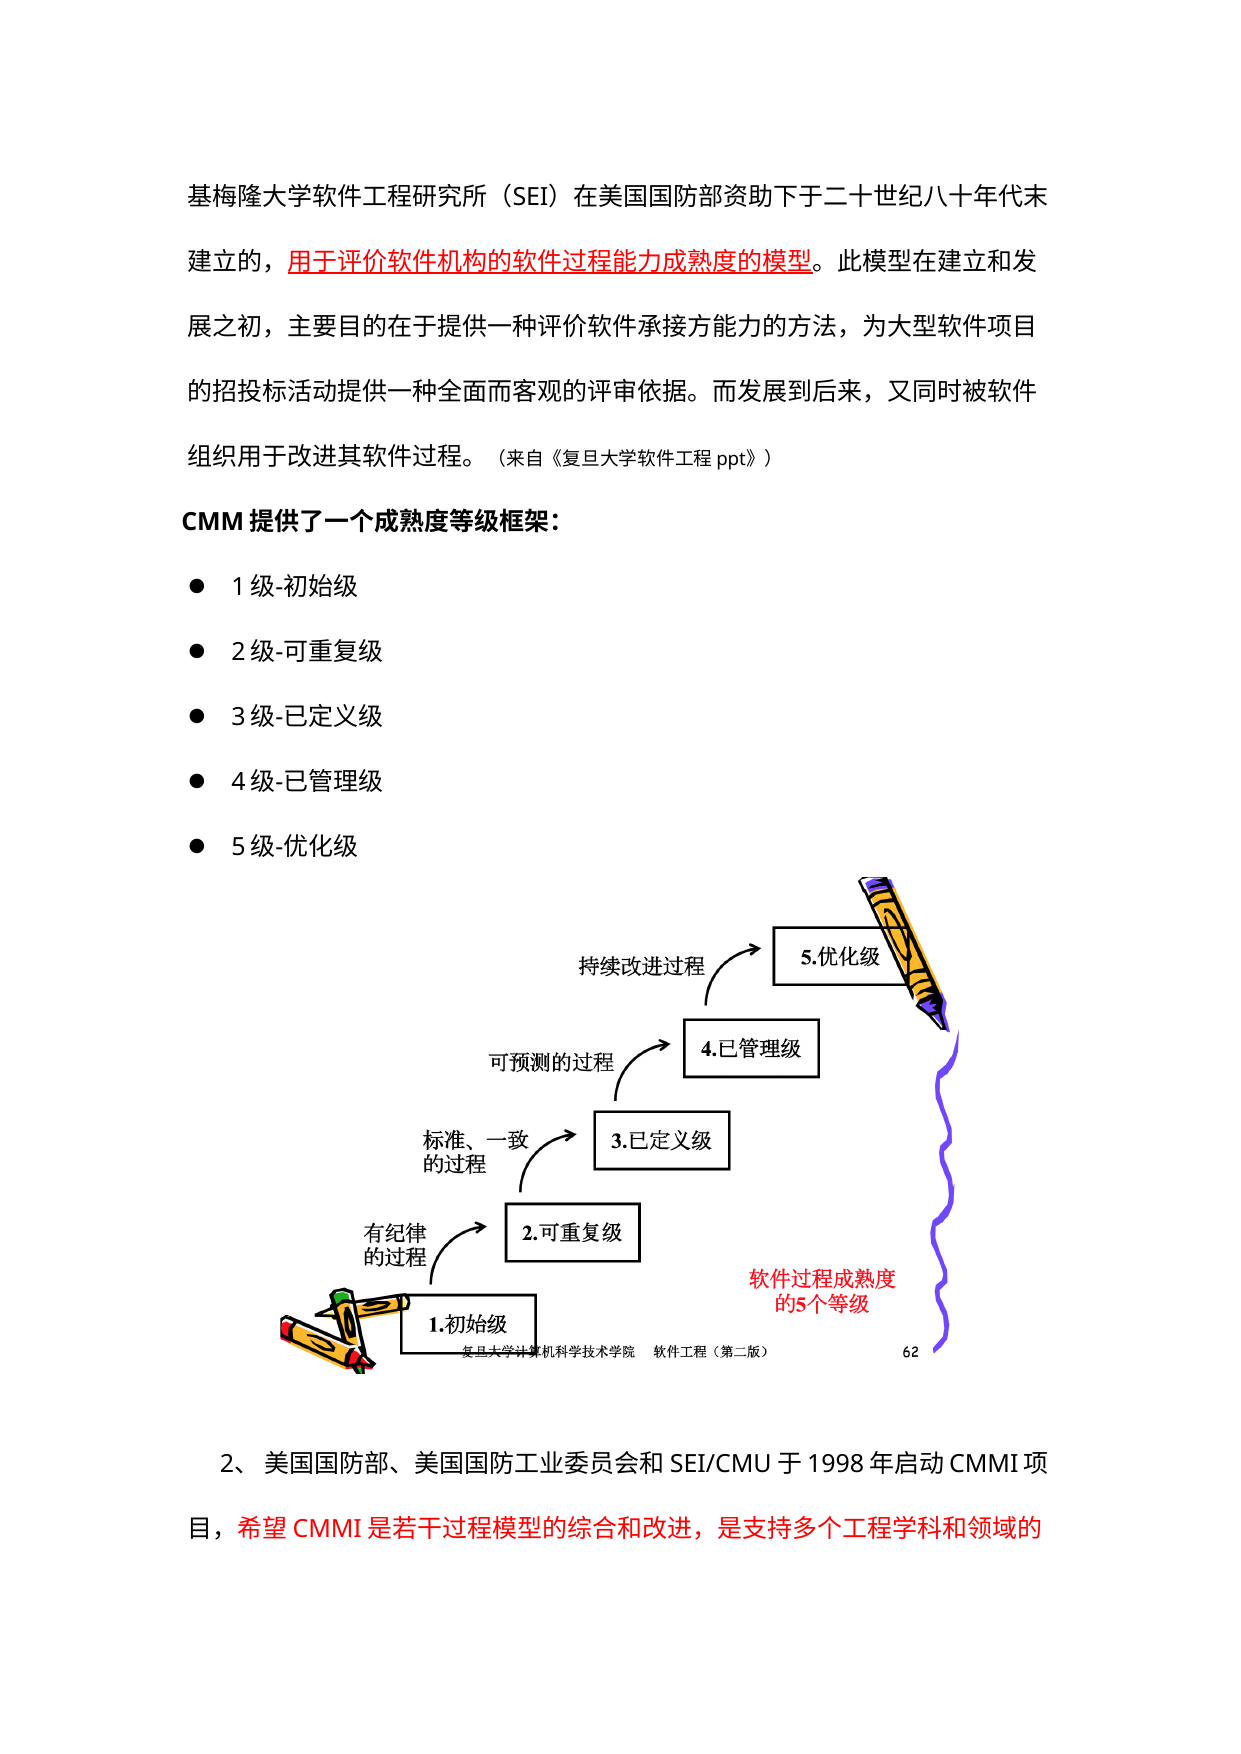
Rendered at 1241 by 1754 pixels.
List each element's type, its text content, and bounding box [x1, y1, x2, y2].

list 2级-可重复级 [187, 617, 1053, 682]
list 4级-已管理级 [187, 747, 1053, 812]
text CMM提供了一个成熟度等级框架： [181, 487, 1053, 552]
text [187, 1429, 1053, 1559]
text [187, 162, 1053, 487]
list 3级-已定义级 [187, 682, 1053, 747]
list 5级-优化级 [187, 812, 1053, 877]
picture [280, 877, 960, 1374]
list 1级-初始级 [187, 552, 1053, 617]
